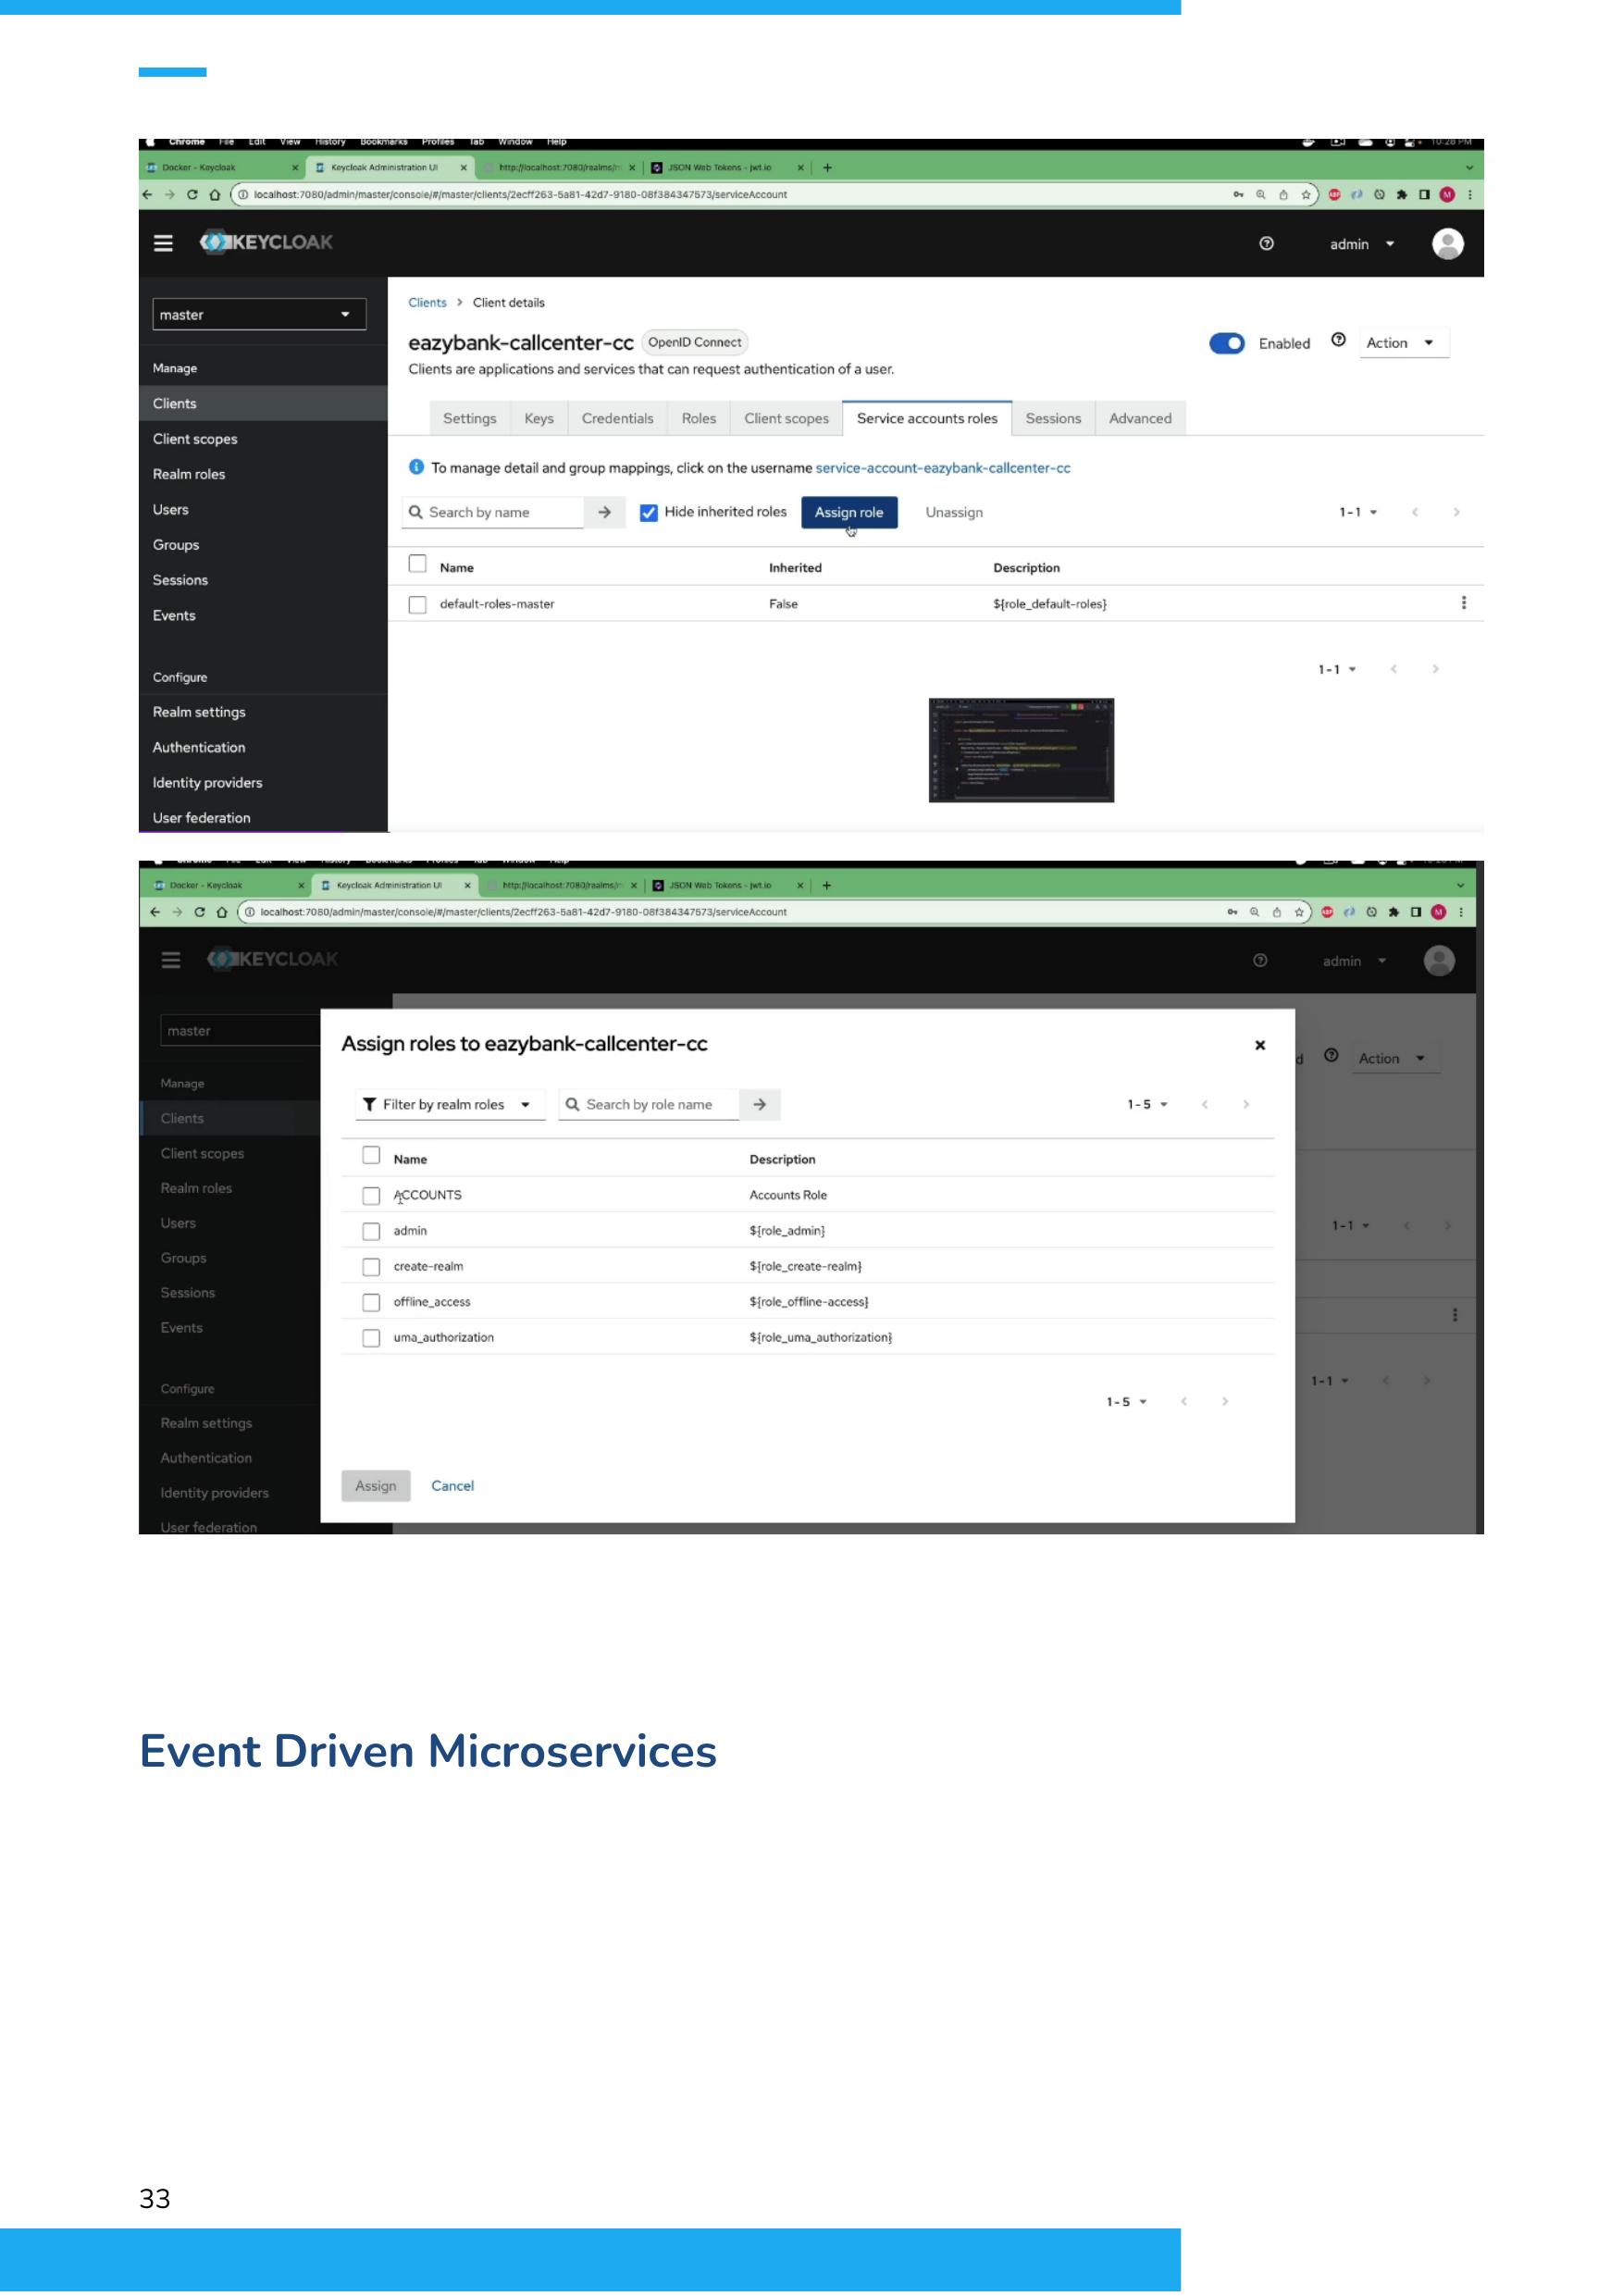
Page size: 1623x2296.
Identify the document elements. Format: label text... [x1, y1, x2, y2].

picture [0, 2228, 1182, 2291]
subtitle Event Driven Microservices [139, 1720, 1484, 1783]
picture [139, 139, 1484, 833]
picture [0, 0, 1182, 15]
picture [139, 861, 1484, 1534]
picture [139, 68, 207, 77]
